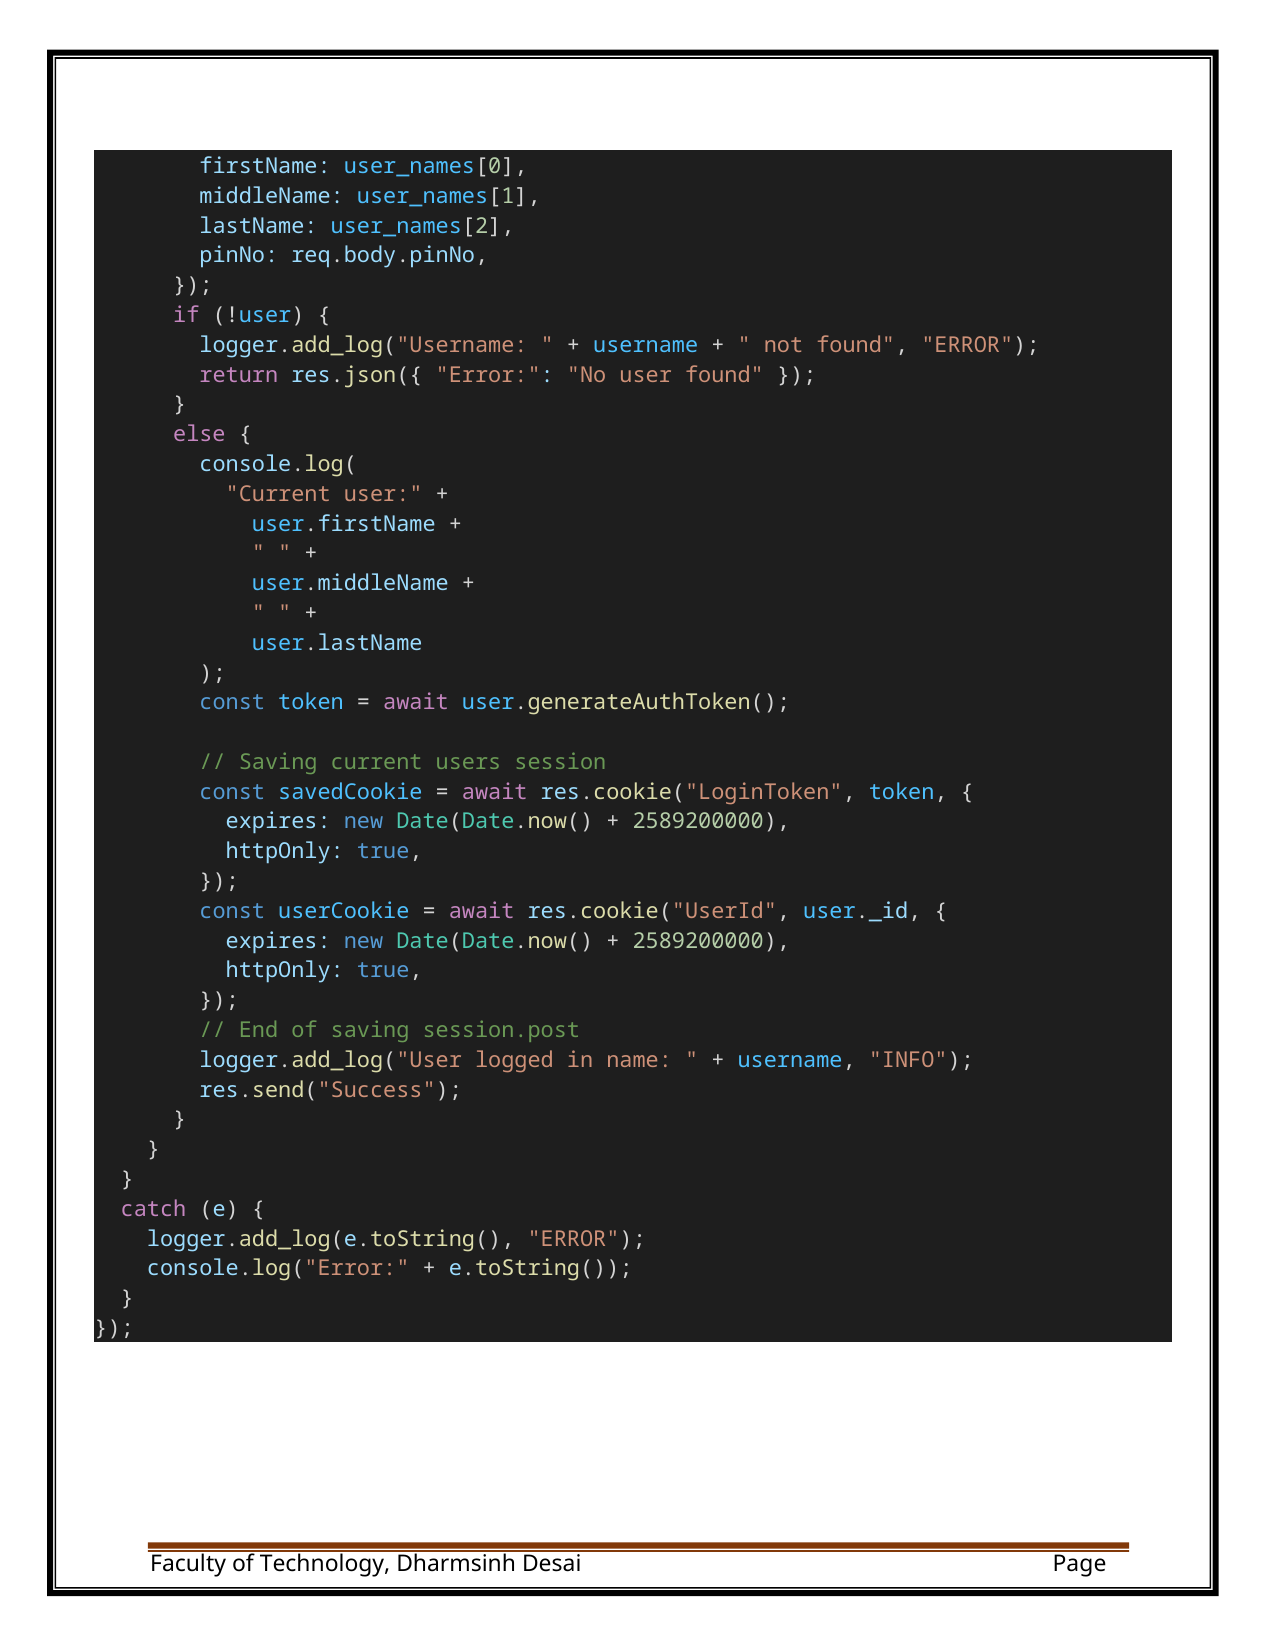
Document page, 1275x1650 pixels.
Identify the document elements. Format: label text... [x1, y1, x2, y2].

text } [94, 1282, 1172, 1312]
text catch (e) { [94, 1193, 1172, 1222]
text user.lastName [94, 627, 1172, 656]
text lastName: user_names[2], [94, 209, 1172, 239]
text }); [94, 984, 1172, 1014]
text }); [94, 1312, 1172, 1342]
text " " + [94, 597, 1172, 627]
text const token = await user.generateAuthToken(); [94, 686, 1172, 716]
text const userCookie = await res.cookie("UserId", user._id, { [94, 895, 1172, 924]
text expires: new Date(Date.now() + 2589200000), [94, 805, 1172, 835]
text console.log( [94, 448, 1172, 478]
text httpOnly: true, [94, 835, 1172, 865]
text if (!user) { [94, 299, 1172, 329]
text " " + [94, 537, 1172, 567]
text console.log("Error:" + e.toString()); [94, 1252, 1172, 1282]
text } [94, 1103, 1172, 1133]
text expires: new Date(Date.now() + 2589200000), [94, 924, 1172, 954]
text }); [94, 269, 1172, 299]
text logger.add_log(e.toString(), "ERROR"); [94, 1222, 1172, 1252]
text }); [94, 865, 1172, 895]
text "Current user:" + [94, 478, 1172, 507]
text middleName: user_names[1], [94, 180, 1172, 209]
text user.firstName + [94, 507, 1172, 537]
text // End of saving session.post [94, 1014, 1172, 1044]
text httpOnly: true, [94, 954, 1172, 984]
text return res.json({ "Error:": "No user found" }); [94, 358, 1172, 388]
text logger.add_log("Username: " + username + " not found", "ERROR"); [94, 329, 1172, 358]
text res.send("Success"); [94, 1073, 1172, 1103]
text } [94, 388, 1172, 418]
text const savedCookie = await res.cookie("LoginToken", token, { [94, 776, 1172, 805]
text pinNo: req.body.pinNo, [94, 239, 1172, 269]
text } [94, 1133, 1172, 1163]
text // Saving current users session [94, 746, 1172, 776]
text firstName: user_names[0], [94, 150, 1172, 180]
text } [94, 1163, 1172, 1193]
text ); [94, 656, 1172, 686]
text logger.add_log("User logged in name: " + username, "INFO"); [94, 1044, 1172, 1073]
text else { [94, 418, 1172, 448]
text user.middleName + [94, 567, 1172, 597]
